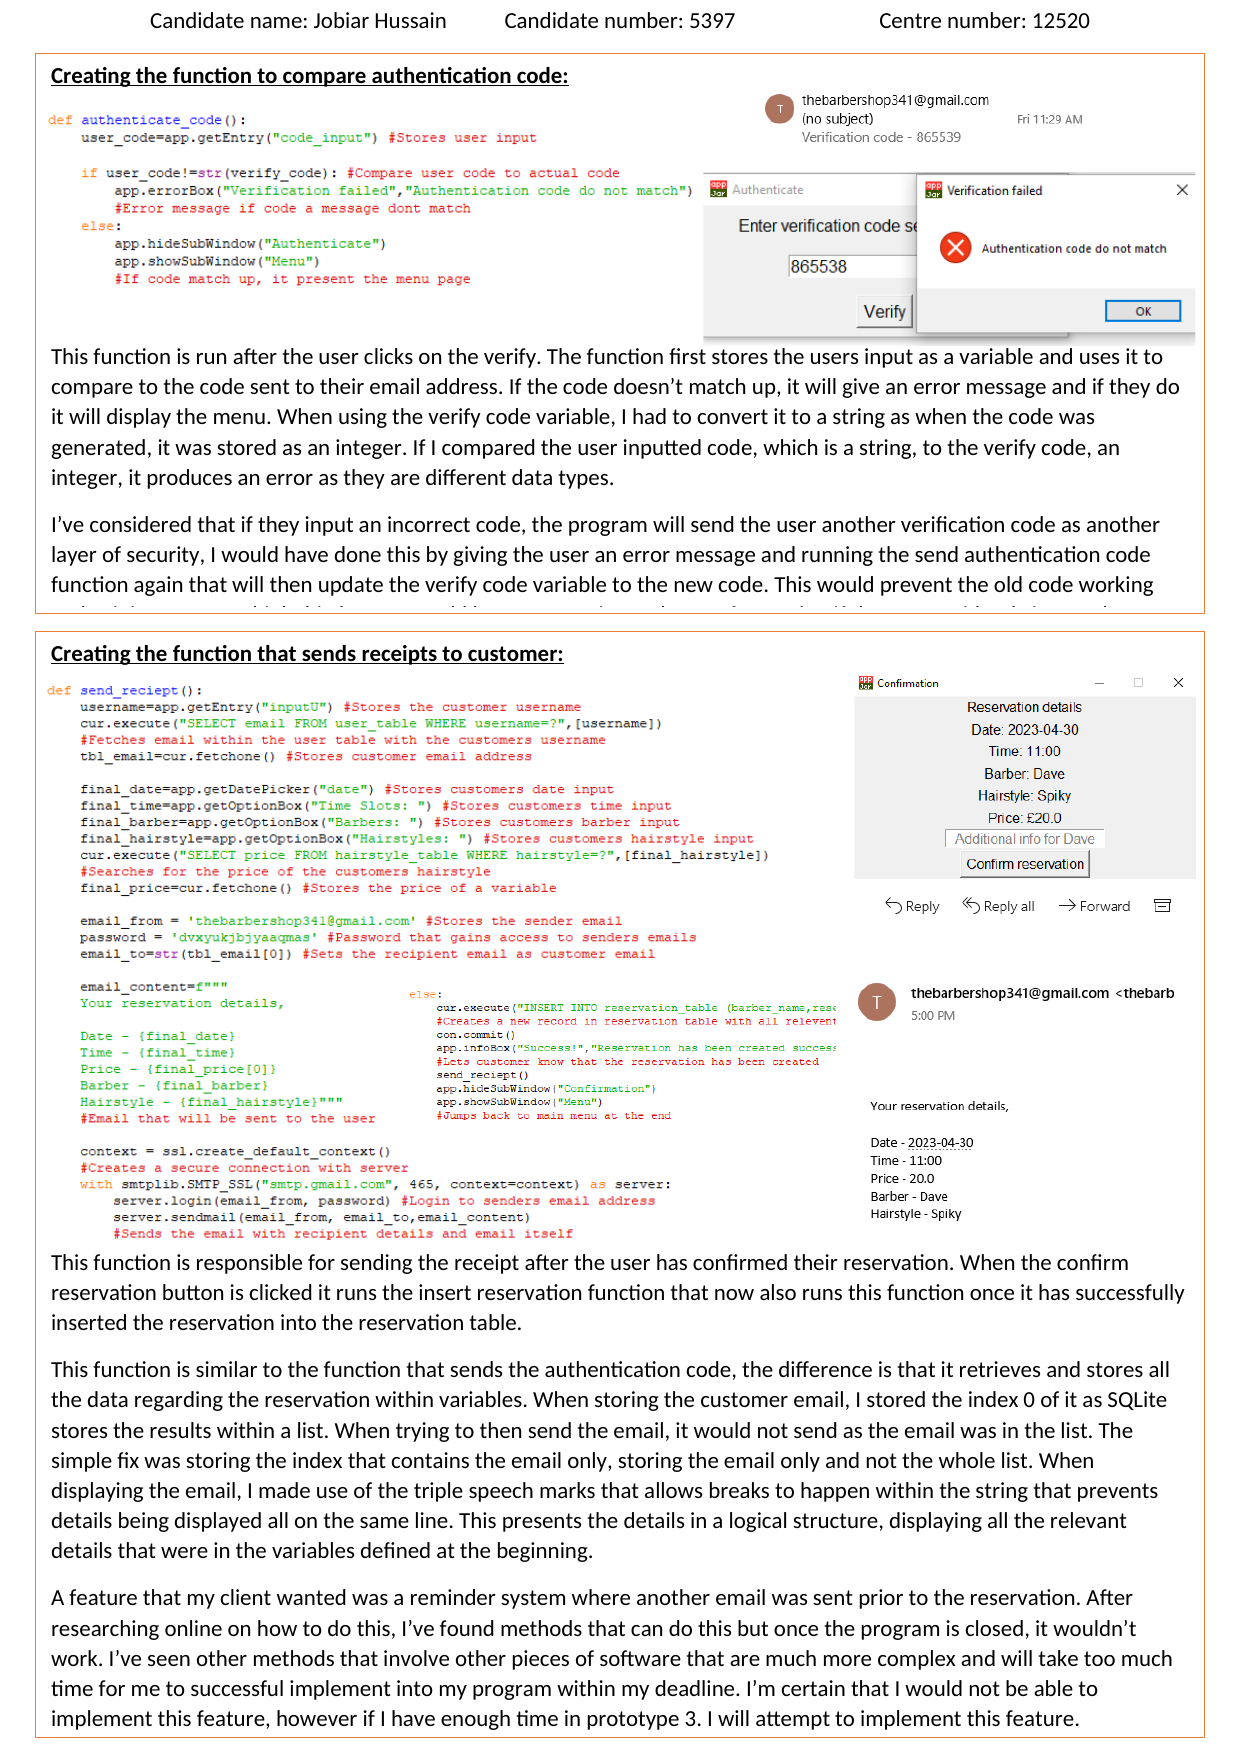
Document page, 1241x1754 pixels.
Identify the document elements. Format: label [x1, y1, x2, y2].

picture [854, 670, 1197, 879]
picture [847, 890, 1175, 1230]
picture [759, 83, 1091, 150]
picture [703, 172, 1196, 346]
picture [42, 679, 836, 1251]
picture [45, 111, 698, 292]
